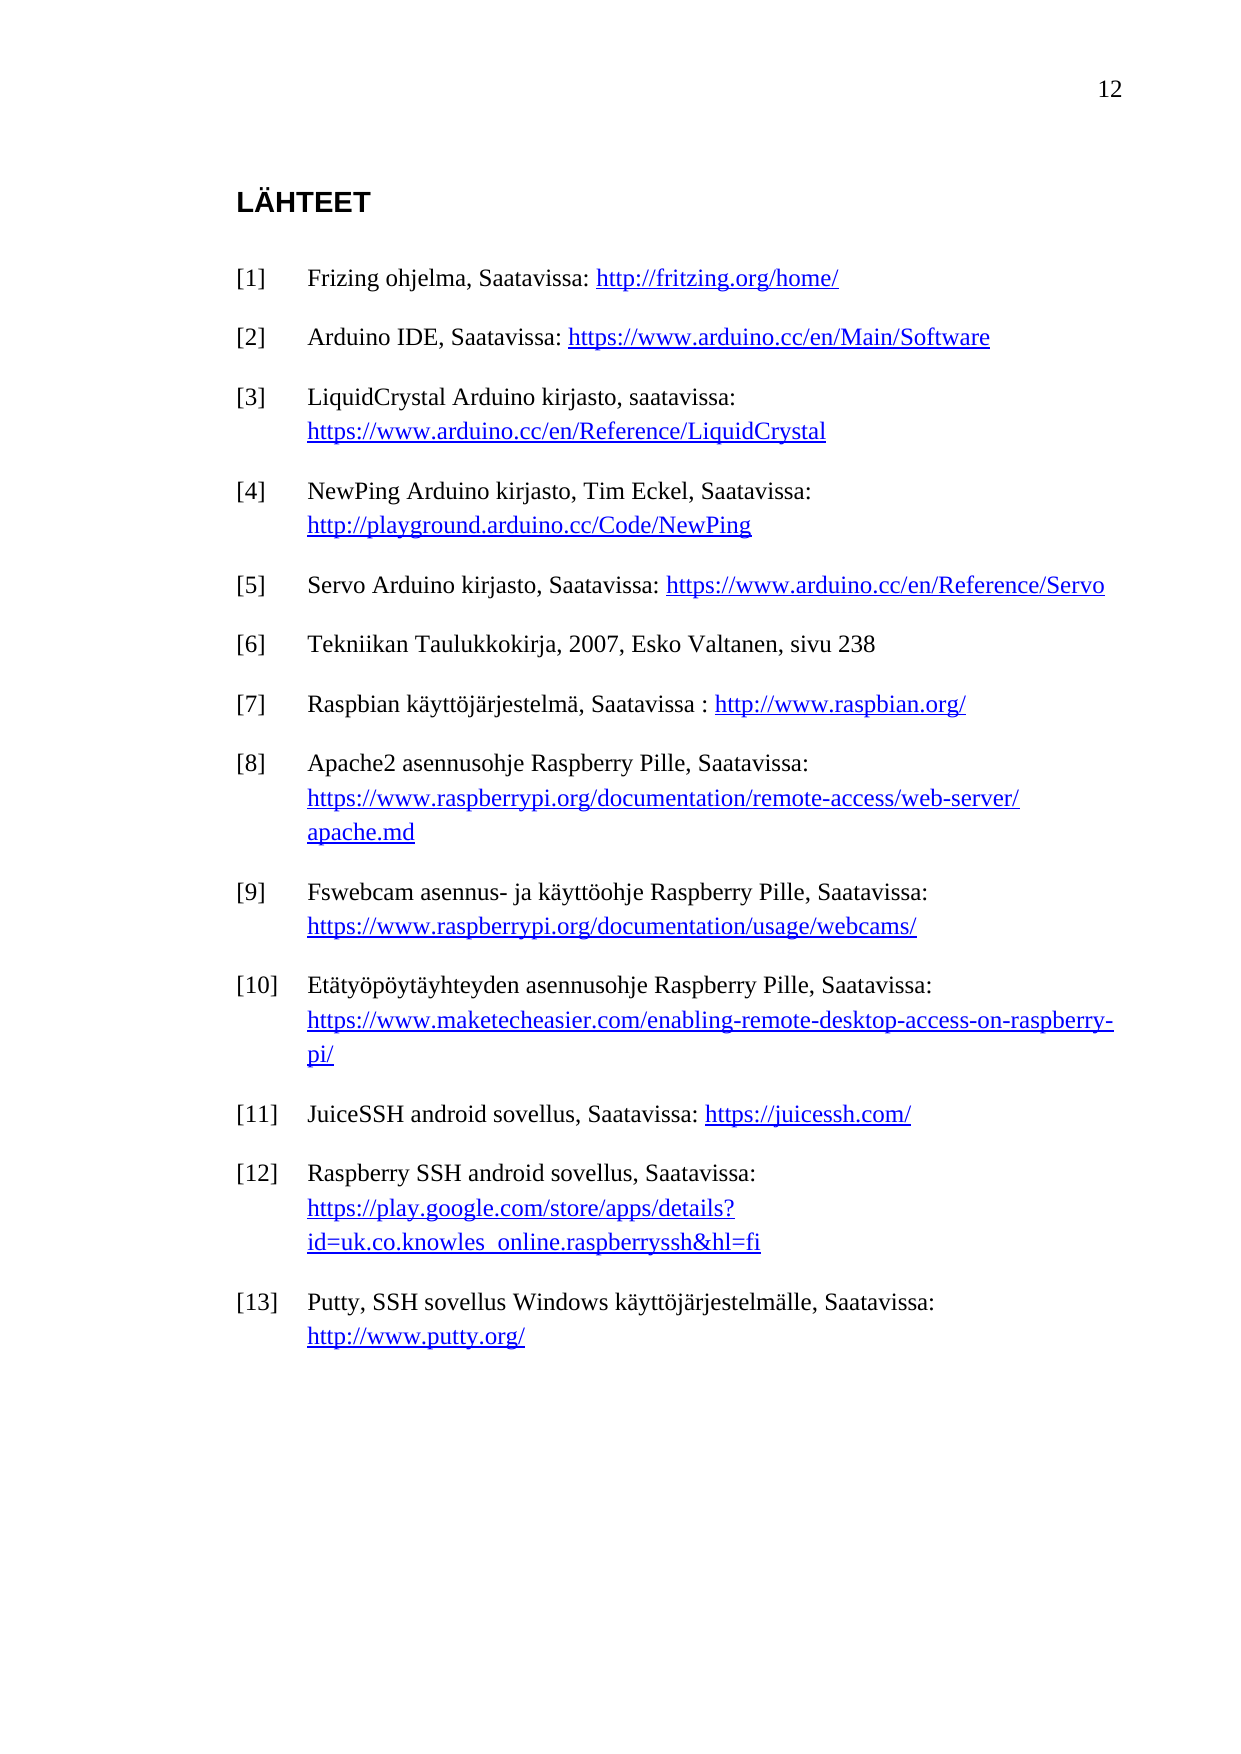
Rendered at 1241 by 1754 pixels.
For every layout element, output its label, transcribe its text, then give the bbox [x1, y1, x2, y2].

text Etätyöpöytäyhteyden asennusohje Raspberry Pille, Saatavissa: https://www.maketecheasier.com/enabling-remote-desktop-access-on-raspberry-pi/ [236, 971, 1122, 1068]
text JuiceSSH android sovellus, Saatavissa: https://juicessh.com/ [236, 1099, 1122, 1128]
text Servo Arduino kirjasto, Saatavissa: https://www.arduino.cc/en/Reference/Servo [236, 570, 1122, 598]
text NewPing Arduino kirjasto, Tim Eckel, Saatavissa: http://playground.arduino.cc/Code/NewPing [236, 476, 1122, 539]
text Frizing ohjelma, Saatavissa: http://fritzing.org/home/ [236, 263, 1122, 292]
text Tekniikan Taulukkokirja, 2007, Esko Valtanen, sivu 238 [236, 629, 1122, 658]
text Arduino IDE, Saatavissa: https://www.arduino.cc/en/Main/Software [236, 322, 1122, 351]
text Raspbian käyttöjärjestelmä, Saatavissa : http://www.raspbian.org/ [236, 689, 1122, 717]
text LiquidCrystal Arduino kirjasto, saatavissa: https://www.arduino.cc/en/Reference/LiquidCrystal [236, 382, 1122, 445]
text Raspberry SSH android sovellus, Saatavissa: https://play.google.com/store/apps/details?id=uk.co.knowles_online.raspberryssh&hl=fi [236, 1158, 1122, 1256]
text Apache2 asennusohje Raspberry Pille, Saatavissa: https://www.raspberrypi.org/documentation/remote-access/web-server/apache.md [236, 748, 1122, 846]
subtitle Lähteet [236, 185, 1122, 219]
text Fswebcam asennus- ja käyttöohje Raspberry Pille, Saatavissa: https://www.raspberrypi.org/documentation/usage/webcams/ [236, 877, 1122, 940]
text Putty, SSH sovellus Windows käyttöjärjestelmälle, Saatavissa: http://www.putty.org/ [236, 1287, 1122, 1350]
